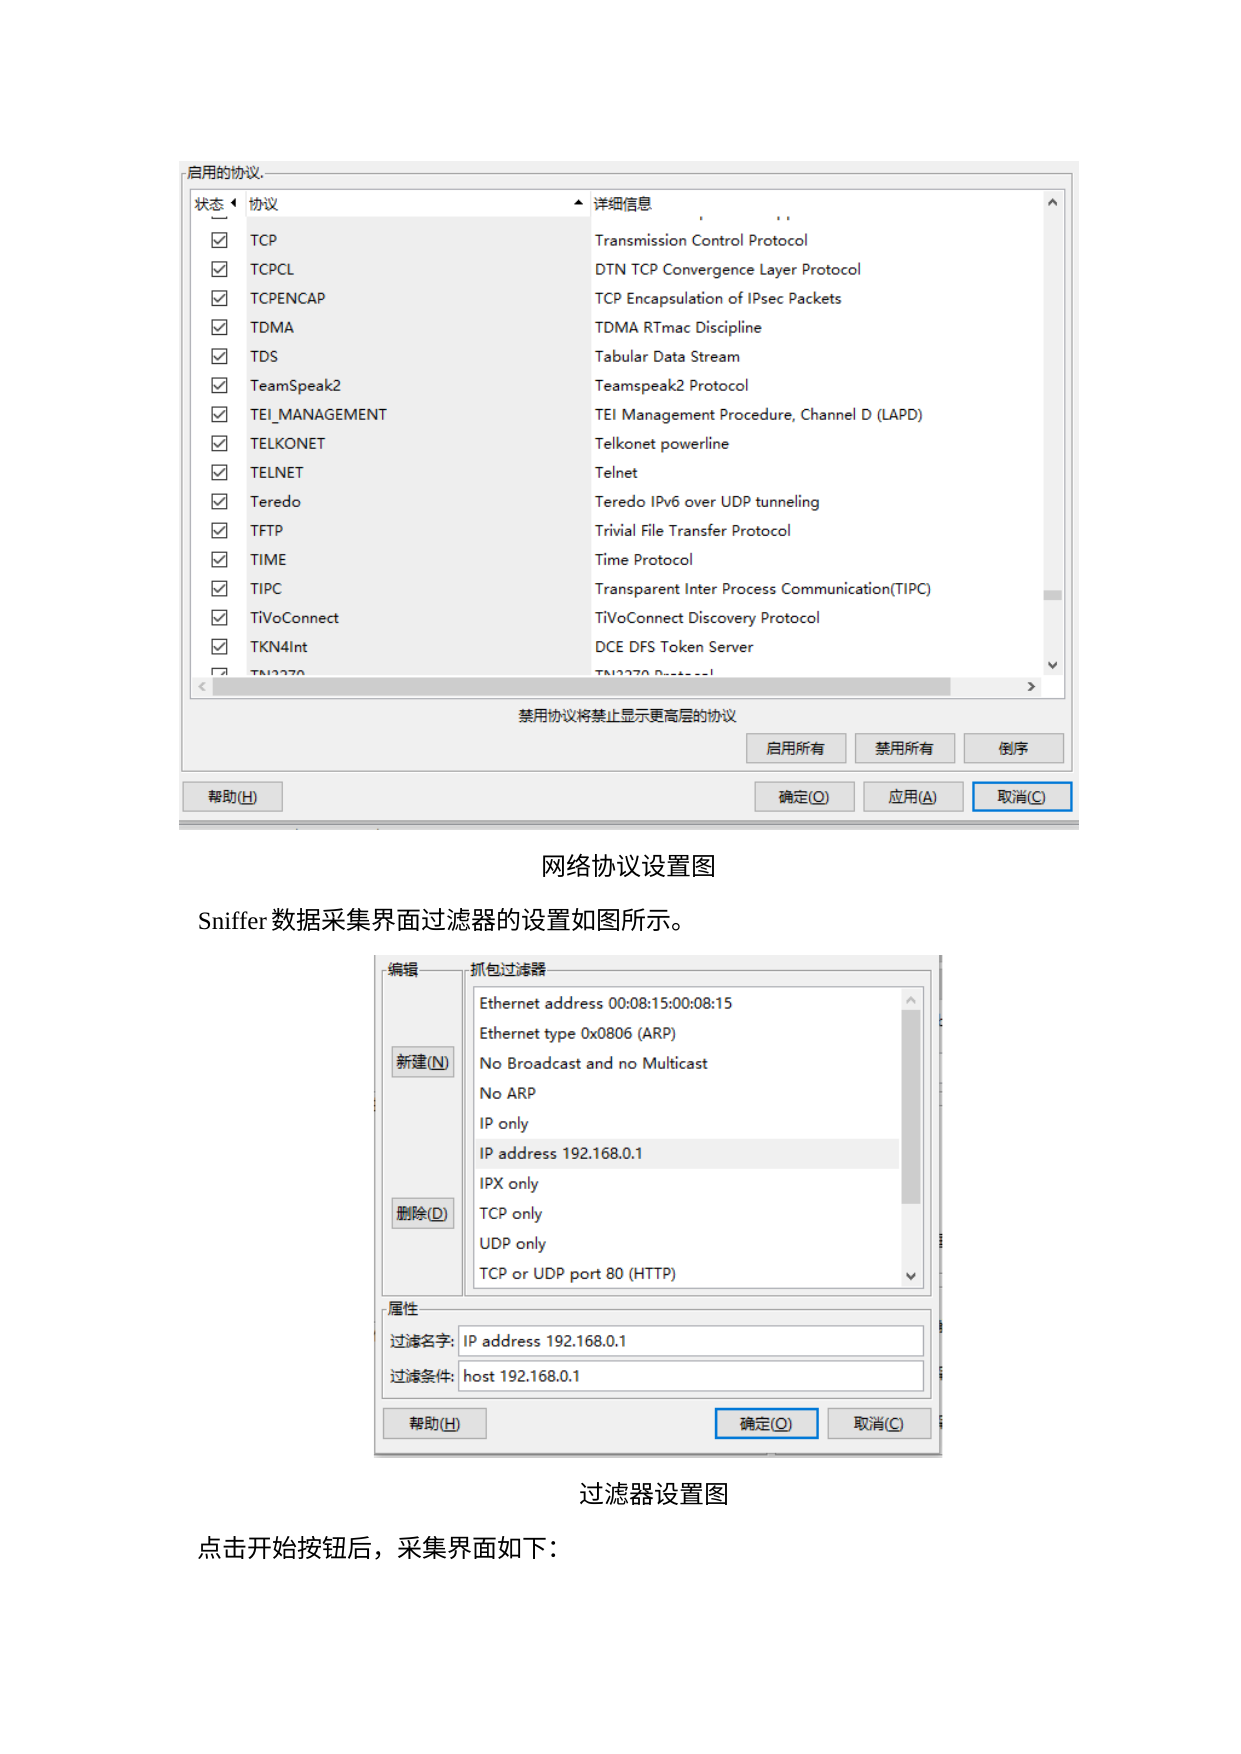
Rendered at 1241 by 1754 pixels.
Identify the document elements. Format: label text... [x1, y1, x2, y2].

text Sniffer数据采集界面过滤器的设置如图所示。 [148, 901, 1110, 937]
picture [373, 955, 943, 1458]
picture [179, 161, 1079, 830]
text 过滤器设置图 [148, 1474, 1110, 1511]
text 点击开始按钮后，采集界面如下： [148, 1529, 1110, 1565]
text 网络协议设置图 [148, 846, 1110, 883]
